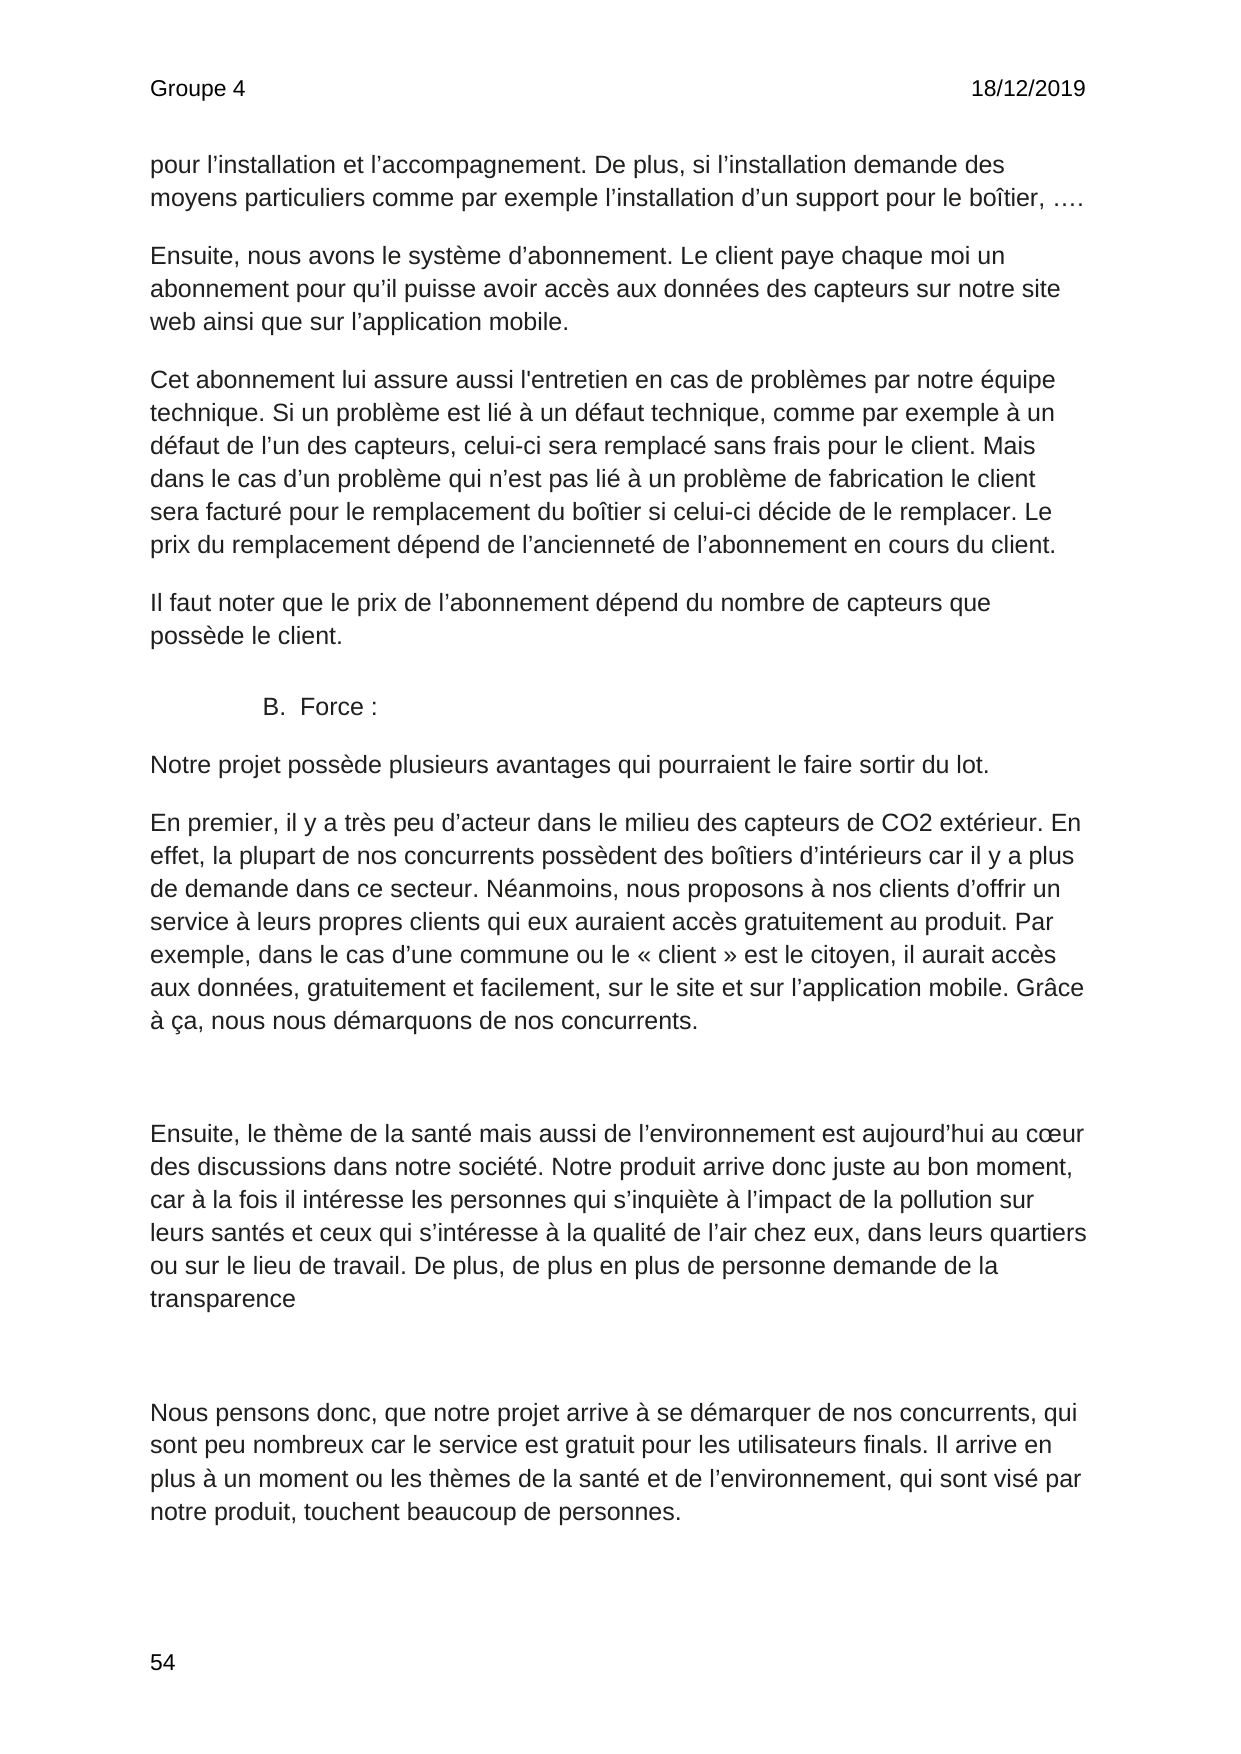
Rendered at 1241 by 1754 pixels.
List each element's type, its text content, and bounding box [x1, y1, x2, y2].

text Ensuite, le thème de la santé mais aussi de l’environnement est aujourd’hui au cœur des discussions dans notre société. Notre produit arrive donc juste au bon moment, car à la fois il intéresse les personnes qui s’inquiète à l’impact de la pollution sur leurs santés et ceux qui s’intéresse à la qualité de l’air chez eux, dans leurs quartiers ou sur le lieu de travail. De plus, de plus en plus de personne demande de la transparence [150, 1119, 1090, 1313]
text Cet abonnement lui assure aussi l'entretien en cas de problèmes par notre équipe technique. Si un problème est lié à un défaut technique, comme par exemple à un défaut de l’un des capteurs, celui-ci sera remplacé sans frais pour le client. Mais dans le cas d’un problème qui n’est pas lié à un problème de fabrication le client sera facturé pour le remplacement du boîtier si celui-ci décide de le remplacer. Le prix du remplacement dépend de l’ancienneté de l’abonnement en cours du client. [150, 365, 1090, 559]
text En premier, il y a très peu d’acteur dans le milieu des capteurs de CO2 extérieur. En effet, la plupart de nos concurrents possèdent des boîtiers d’intérieurs car il y a plus de demande dans ce secteur. Néanmoins, nous proposons à nos clients d’offrir un service à leurs propres clients qui eux auraient accès gratuitement au produit. Par exemple, dans le cas d’une commune ou le « client » est le citoyen, il aurait accès aux données, gratuitement et facilement, sur le site et sur l’application mobile. Grâce à ça, nous nous démarquons de nos concurrents. [150, 808, 1090, 1035]
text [150, 150, 1090, 212]
text Nous pensons donc, que notre projet arrive à se démarquer de nos concurrents, qui sont peu nombreux car le service est gratuit pour les utilisateurs finals. Il arrive en plus à un moment ou les thèmes de la santé et de l’environnement, qui sont visé par notre produit, touchent beaucoup de personnes. [150, 1397, 1090, 1525]
text Ensuite, nous avons le système d’abonnement. Le client paye chaque moi un abonnement pour qu’il puisse avoir accès aux données des capteurs sur notre site web ainsi que sur l’application mobile. [150, 241, 1090, 336]
subtitle Force : [262, 692, 1090, 721]
text Il faut noter que le prix de l’abonnement dépend du nombre de capteurs que possède le client. [150, 588, 1090, 650]
text Notre projet possède plusieurs avantages qui pourraient le faire sortir du lot. [150, 750, 1090, 778]
